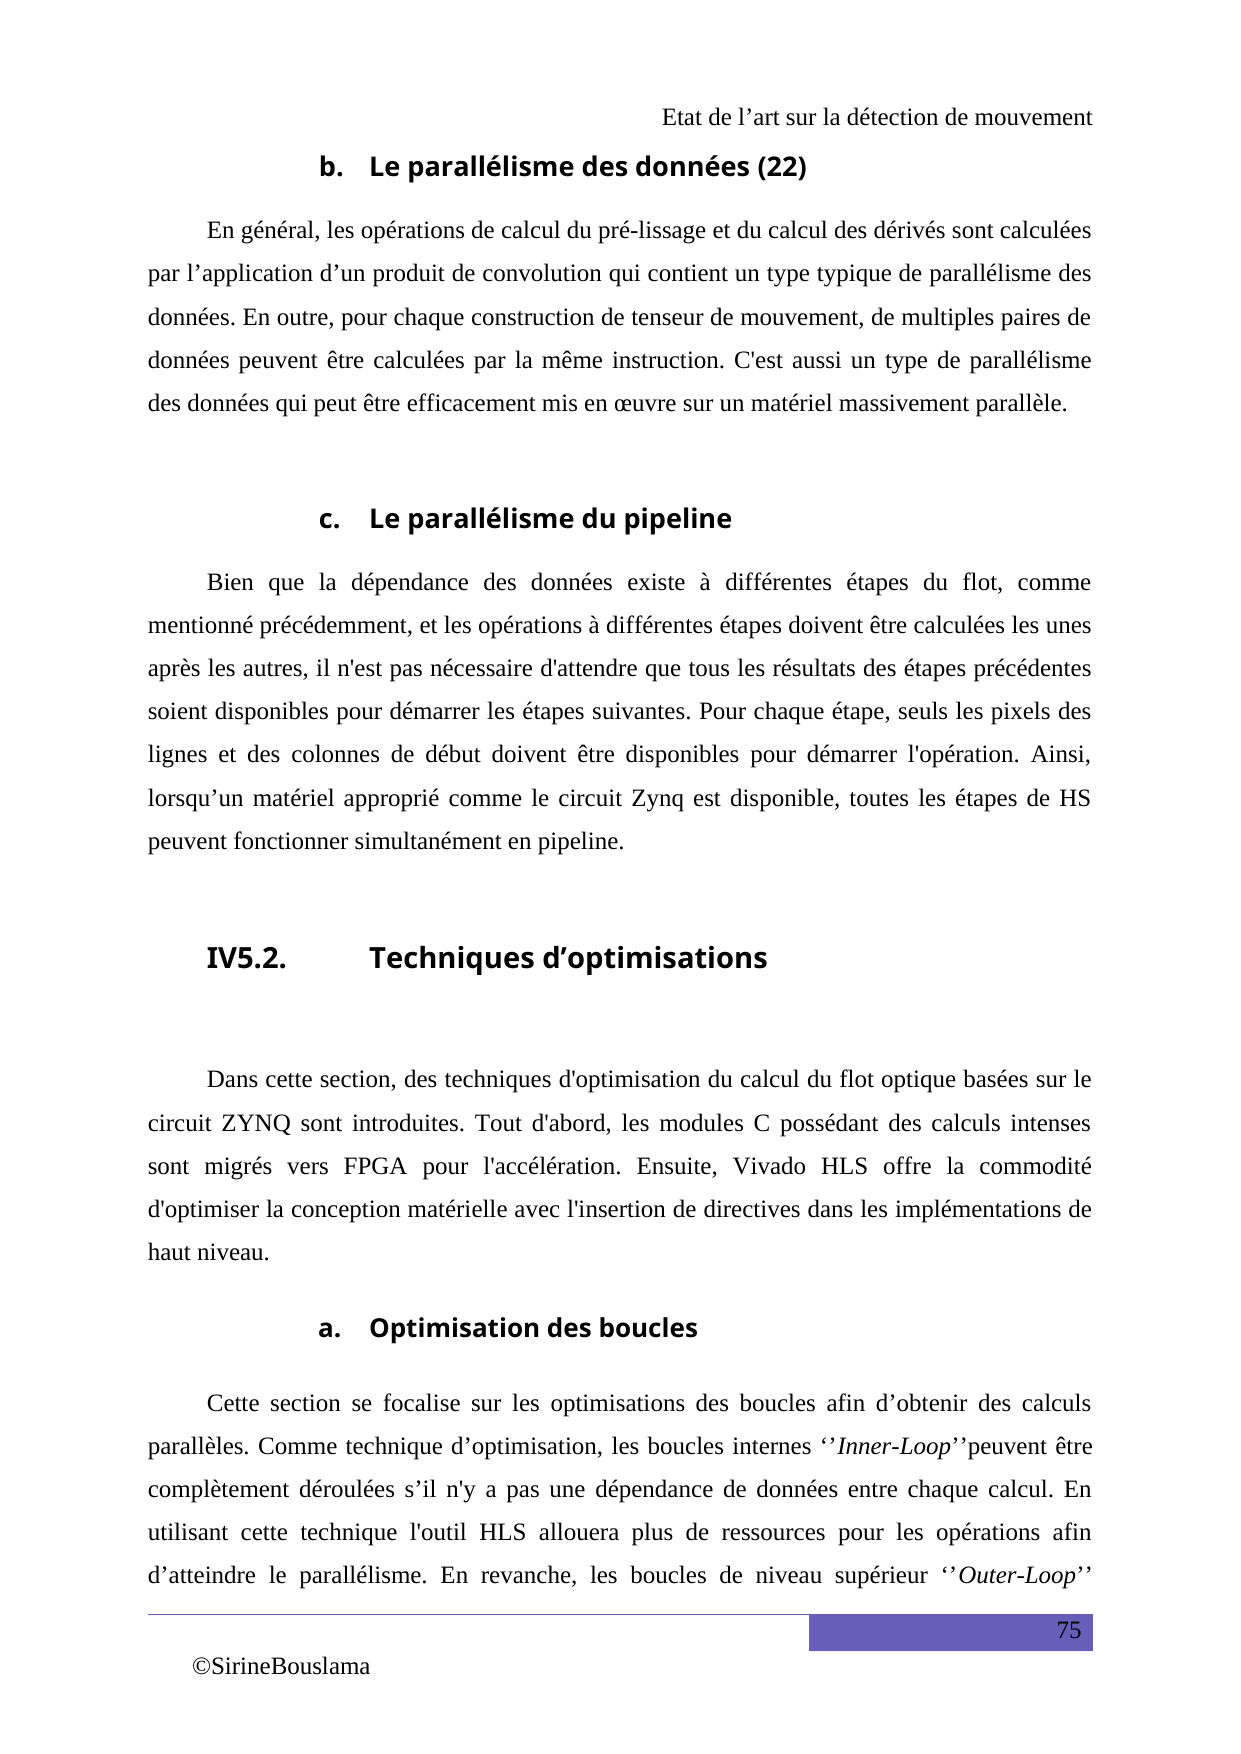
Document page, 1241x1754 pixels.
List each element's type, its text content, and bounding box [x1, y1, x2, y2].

subtitle Optimisation des boucles [295, 1309, 1093, 1345]
text En général, les opérations de calcul du pré-lissage et du calcul des dérivés sont calculées par l’application d’un produit de convolution qui contient un type typique de parallélisme des données. En outre, pour chaque construction de tenseur de mouvement, de multiples paires de données peuvent être calculées par la même instruction. C'est aussi un type de parallélisme des données qui peut être efficacement mis en œuvre sur un matériel massivement parallèle. [148, 215, 1093, 417]
text Dans cette section, des techniques d'optimisation du calcul du flot optique basées sur le circuit ZYNQ sont introduites. Tout d'abord, les modules C possédant des calculs intenses sont migrés vers FPGA pour l'accélération. Ensuite, Vivado HLS offre la commodité d'optimiser la conception matérielle avec l'insertion de directives dans les implémentations de haut niveau. [148, 1064, 1093, 1266]
subtitle Le parallélisme des données [295, 148, 1093, 184]
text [148, 1388, 1093, 1589]
text Bien que la dépendance des données existe à différentes étapes du flot, comme mentionné précédemment, et les opérations à différentes étapes doivent être calculées les unes après les autres, il n'est pas nécessaire d'attendre que tous les résultats des étapes précédentes soient disponibles pour démarrer les étapes suivantes. Pour chaque étape, seuls les pixels des lignes et des colonnes de début doivent être disponibles pour démarrer l'opération. Ainsi, lorsqu’un matériel approprié comme le circuit Zynq est disponible, toutes les étapes de HS peuvent fonctionner simultanément en pipeline. [148, 567, 1093, 854]
subtitle Le parallélisme du pipeline [295, 499, 1093, 536]
subtitle Techniques d’optimisations [207, 937, 1093, 977]
